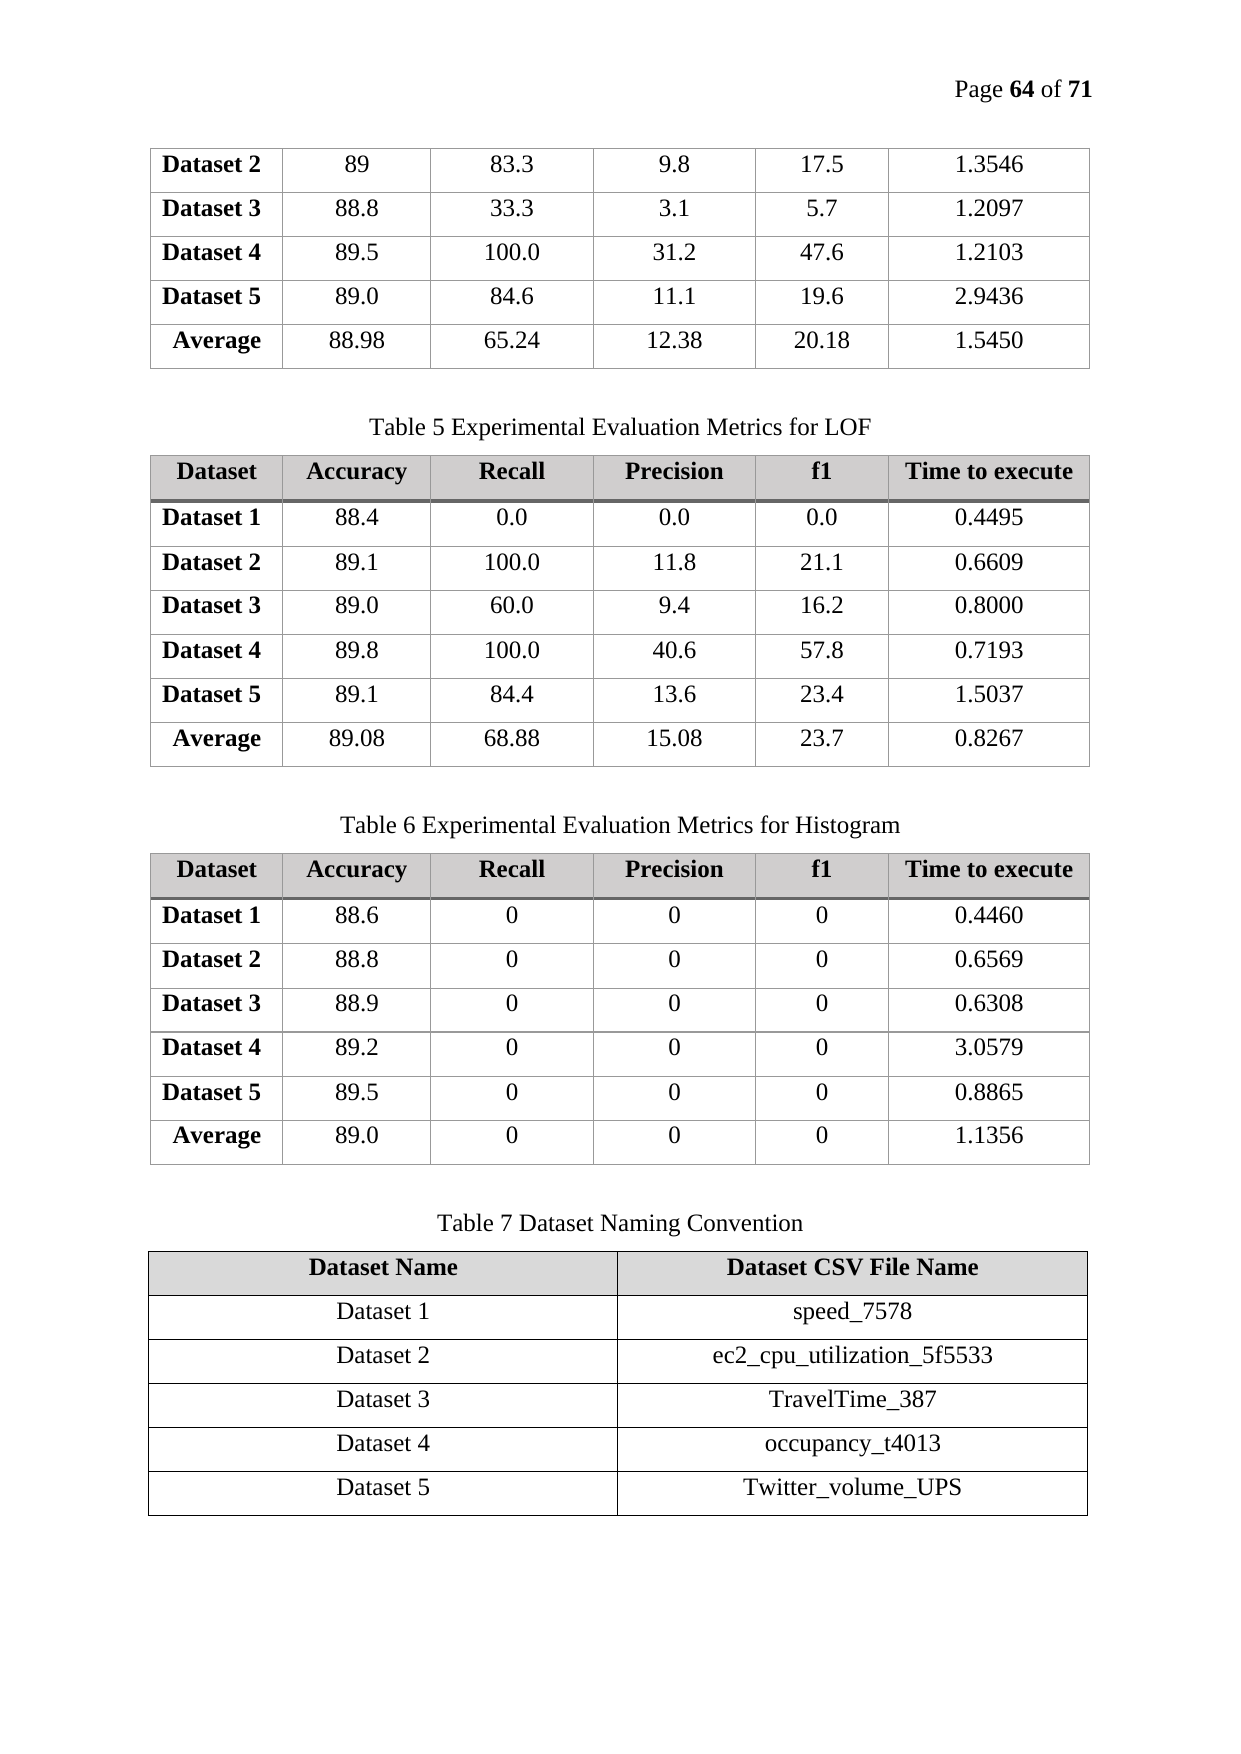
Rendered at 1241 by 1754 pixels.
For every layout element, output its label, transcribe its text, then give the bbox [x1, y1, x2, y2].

table_cell 19.6 [756, 281, 888, 324]
table_cell Dataset 1 [149, 1296, 617, 1339]
table_cell Average [151, 723, 282, 766]
table_cell Dataset 1 [151, 503, 282, 546]
table_header Precision [594, 854, 755, 897]
table_cell 68.88 [431, 723, 593, 766]
table_cell 31.2 [594, 237, 755, 280]
table_cell 9.4 [594, 591, 755, 634]
table_cell 0 [594, 1077, 755, 1119]
table_header f1 [756, 456, 888, 499]
table_cell 89.1 [283, 547, 430, 589]
table_cell 88.6 [283, 900, 430, 943]
table_cell 3.1 [594, 193, 755, 236]
table_cell 16.2 [756, 591, 888, 634]
table_cell 88.8 [283, 944, 430, 987]
table_cell 0 [756, 1033, 888, 1076]
table_cell 1.5450 [889, 325, 1089, 368]
table_cell 0 [431, 1033, 593, 1076]
table_cell Dataset 4 [151, 635, 282, 678]
table_cell Dataset 2 [151, 149, 282, 192]
table_header Precision [594, 456, 755, 499]
table_cell 1.3546 [889, 149, 1089, 192]
table_cell 0 [431, 1077, 593, 1119]
table_cell Average [151, 1121, 282, 1164]
table_cell Dataset 3 [151, 989, 282, 1031]
table_cell 89.0 [283, 281, 430, 324]
table_header Dataset Name [149, 1252, 617, 1295]
table_cell 1.2097 [889, 193, 1089, 236]
table_cell 1.1356 [889, 1121, 1089, 1164]
table_cell Dataset 5 [151, 679, 282, 722]
table_cell Dataset 2 [151, 547, 282, 589]
table_cell 1.5037 [889, 679, 1089, 722]
table_cell Dataset 2 [151, 944, 282, 987]
table_cell 60.0 [431, 591, 593, 634]
table_cell 0 [594, 1121, 755, 1164]
table_cell 0 [594, 944, 755, 987]
table_cell 57.8 [756, 635, 888, 678]
table_cell 0.7193 [889, 635, 1089, 678]
table_cell 0 [594, 900, 755, 943]
table_cell 0 [756, 944, 888, 987]
table_header Dataset CSV File Name [618, 1252, 1087, 1295]
table_header Recall [431, 456, 593, 499]
table_cell Dataset 2 [149, 1340, 617, 1383]
table_cell 89 [283, 149, 430, 192]
table_cell 0.0 [431, 503, 593, 546]
table_cell 65.24 [431, 325, 593, 368]
table_cell Average [151, 325, 282, 368]
table_cell 89.0 [283, 591, 430, 634]
table_cell 0 [594, 989, 755, 1031]
table_cell 0 [756, 1077, 888, 1119]
table_cell 0 [756, 989, 888, 1031]
table_cell 11.8 [594, 547, 755, 589]
table_cell 89.0 [283, 1121, 430, 1164]
table_cell 0.8000 [889, 591, 1089, 634]
table_cell 89.2 [283, 1033, 430, 1076]
table_header Time to execute [889, 456, 1089, 499]
table_cell 83.3 [431, 149, 593, 192]
table_cell 20.18 [756, 325, 888, 368]
table_cell Dataset 5 [149, 1472, 617, 1515]
table_header Time to execute [889, 854, 1089, 897]
table_cell 2.9436 [889, 281, 1089, 324]
table_cell 9.8 [594, 149, 755, 192]
table_cell 88.98 [283, 325, 430, 368]
table_cell 17.5 [756, 149, 888, 192]
table_cell 15.08 [594, 723, 755, 766]
table_cell Dataset 3 [151, 193, 282, 236]
table_cell Dataset 3 [149, 1384, 617, 1427]
table_cell 89.5 [283, 1077, 430, 1119]
table_cell 0 [594, 1033, 755, 1076]
table_cell 21.1 [756, 547, 888, 589]
table_cell 3.0579 [889, 1033, 1089, 1076]
table_cell 88.9 [283, 989, 430, 1031]
table_cell Dataset 4 [149, 1428, 617, 1471]
table_cell 0 [431, 900, 593, 943]
table_header Dataset [151, 456, 282, 499]
table_cell 100.0 [431, 547, 593, 589]
table_cell 0.6569 [889, 944, 1089, 987]
table_cell 84.4 [431, 679, 593, 722]
table_header Accuracy [283, 854, 430, 897]
table_cell Dataset 5 [151, 1077, 282, 1119]
table_cell 47.6 [756, 237, 888, 280]
table_cell ec2_cpu_utilization_5f5533 [618, 1340, 1087, 1383]
table_cell 0 [431, 989, 593, 1031]
table_cell 88.4 [283, 503, 430, 546]
table_cell 0.8865 [889, 1077, 1089, 1119]
table_header f1 [756, 854, 888, 897]
table_cell 0.6609 [889, 547, 1089, 589]
table_cell 1.2103 [889, 237, 1089, 280]
table_cell 0.0 [594, 503, 755, 546]
table_cell 12.38 [594, 325, 755, 368]
table_cell 40.6 [594, 635, 755, 678]
table_cell 23.7 [756, 723, 888, 766]
table_cell 0.6308 [889, 989, 1089, 1031]
table_cell speed_7578 [618, 1296, 1087, 1339]
table_cell 33.3 [431, 193, 593, 236]
table_header Accuracy [283, 456, 430, 499]
table_cell TravelTime_387 [618, 1384, 1087, 1427]
text Table 7 Dataset Naming Convention [148, 1208, 1092, 1237]
table_cell occupancy_t4013 [618, 1428, 1087, 1471]
table_cell 23.4 [756, 679, 888, 722]
table_cell 0 [756, 900, 888, 943]
table_cell 89.08 [283, 723, 430, 766]
table_cell 89.5 [283, 237, 430, 280]
table_cell Dataset 1 [151, 900, 282, 943]
table_cell 5.7 [756, 193, 888, 236]
table_cell 0 [431, 944, 593, 987]
table_cell Dataset 3 [151, 591, 282, 634]
table_cell 0.8267 [889, 723, 1089, 766]
table_cell 0.4460 [889, 900, 1089, 943]
table_cell 89.1 [283, 679, 430, 722]
table_cell Twitter_volume_UPS [618, 1472, 1087, 1515]
text Table 5 Experimental Evaluation Metrics for LOF [148, 412, 1092, 441]
table_header Recall [431, 854, 593, 897]
table_cell 89.8 [283, 635, 430, 678]
text Table 6 Experimental Evaluation Metrics for Histogram [148, 810, 1092, 839]
table_cell Dataset 4 [151, 237, 282, 280]
table_cell 84.6 [431, 281, 593, 324]
table_cell 0 [431, 1121, 593, 1164]
table_cell 13.6 [594, 679, 755, 722]
table_cell 88.8 [283, 193, 430, 236]
table_cell 0 [756, 1121, 888, 1164]
table_cell 100.0 [431, 635, 593, 678]
table_cell 100.0 [431, 237, 593, 280]
table_cell 0.4495 [889, 503, 1089, 546]
table_cell 11.1 [594, 281, 755, 324]
table_header Dataset [151, 854, 282, 897]
table_cell Dataset 5 [151, 281, 282, 324]
table_cell Dataset 4 [151, 1033, 282, 1076]
table_cell 0.0 [756, 503, 888, 546]
